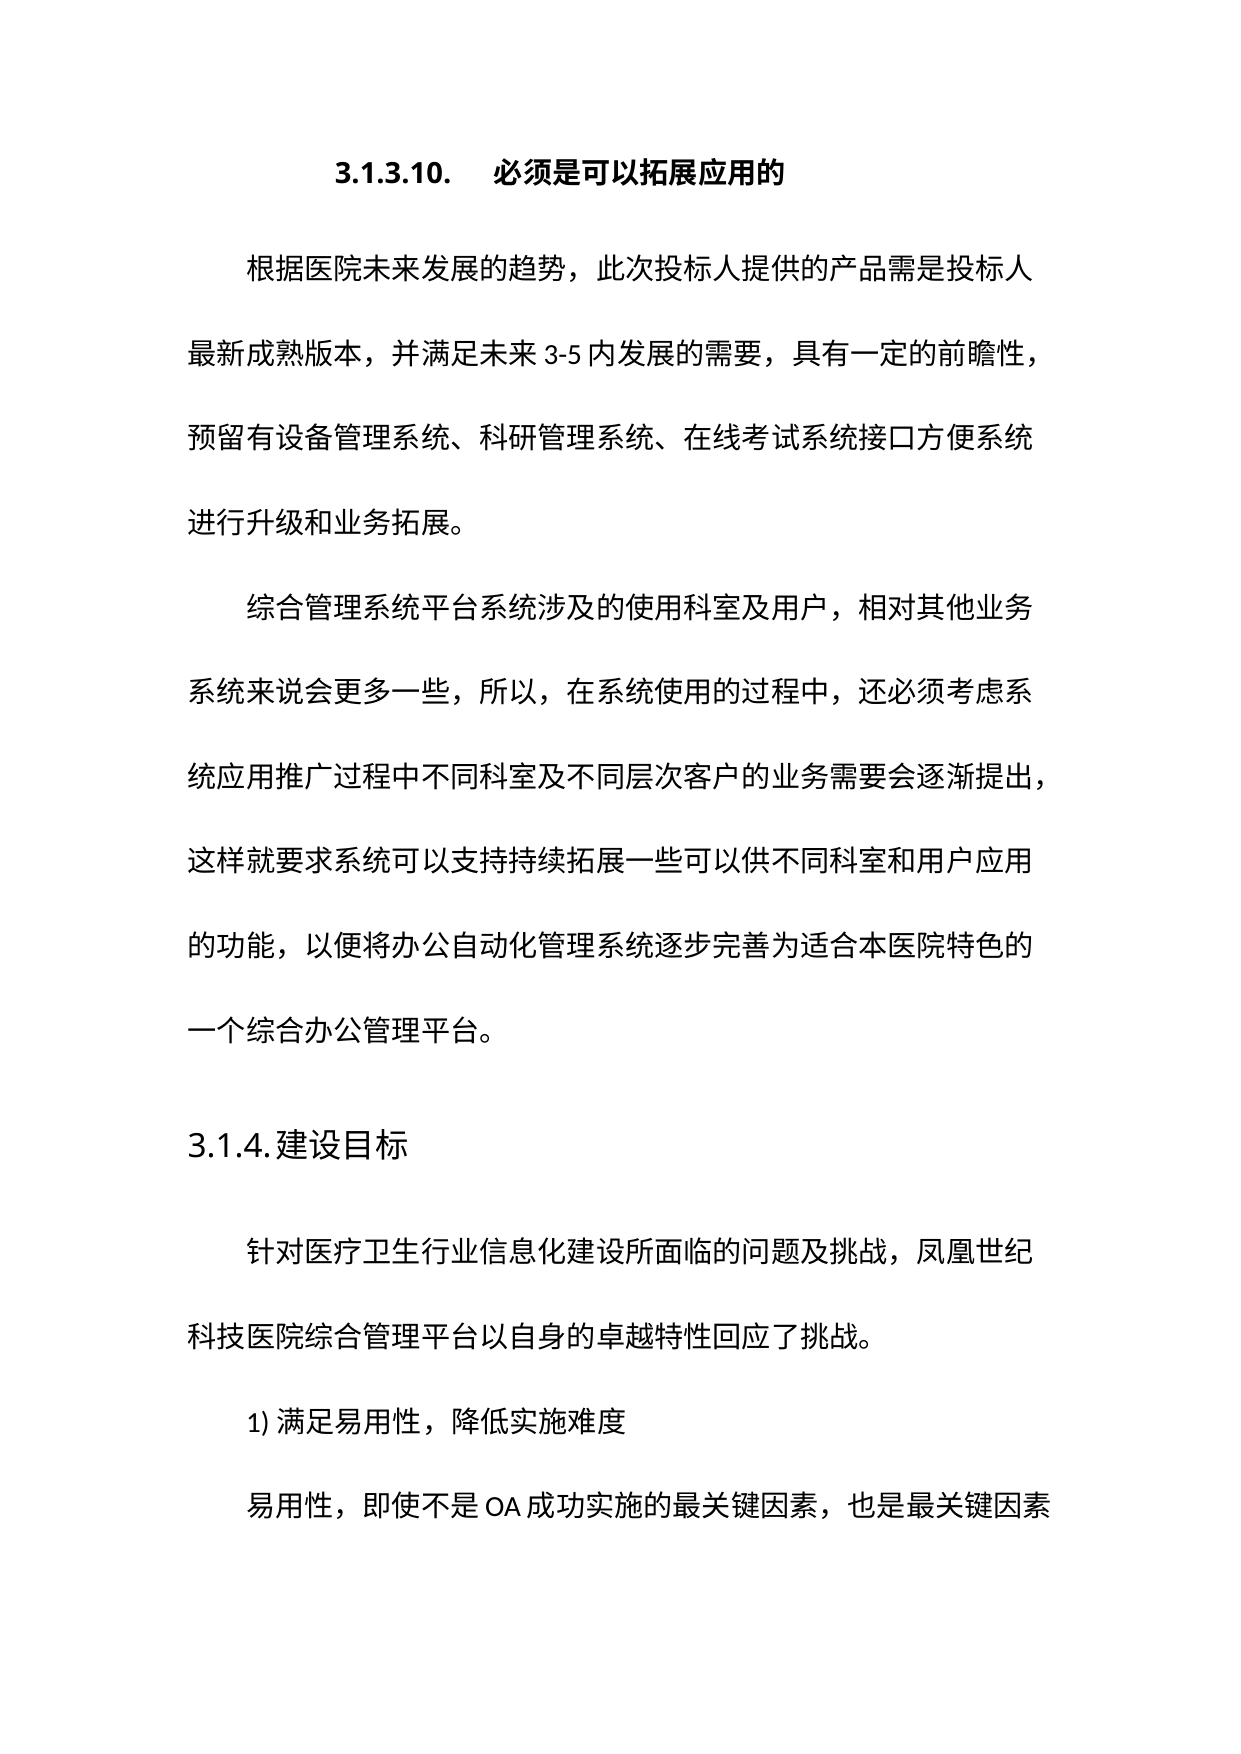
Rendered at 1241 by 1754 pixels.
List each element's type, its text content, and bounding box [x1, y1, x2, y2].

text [187, 1483, 1053, 1525]
text 根据医院未来发展的趋势，此次投标人提供的产品需是投标人最新成熟版本，并满足未来3-5内发展的需要，具有一定的前瞻性，预留有设备管理系统、科研管理系统、在线考试系统接口方便系统进行升级和业务拓展。 [187, 246, 1053, 542]
text 针对医疗卫生行业信息化建设所面临的问题及挑战，凤凰世纪科技医院综合管理平台以自身的卓越特性回应了挑战。 [187, 1229, 1053, 1356]
subtitle 必须是可以拓展应用的 [276, 150, 1053, 192]
text 1) 满足易用性，降低实施难度 [187, 1398, 1053, 1441]
text 综合管理系统平台系统涉及的使用科室及用户，相对其他业务系统来说会更多一些，所以，在系统使用的过程中，还必须考虑系统应用推广过程中不同科室及不同层次客户的业务需要会逐渐提出，这样就要求系统可以支持持续拓展一些可以供不同科室和用户应用的功能，以便将办公自动化管理系统逐步完善为适合本医院特色的一个综合办公管理平台。 [187, 584, 1053, 1049]
subtitle 建设目标 [187, 1119, 1053, 1167]
